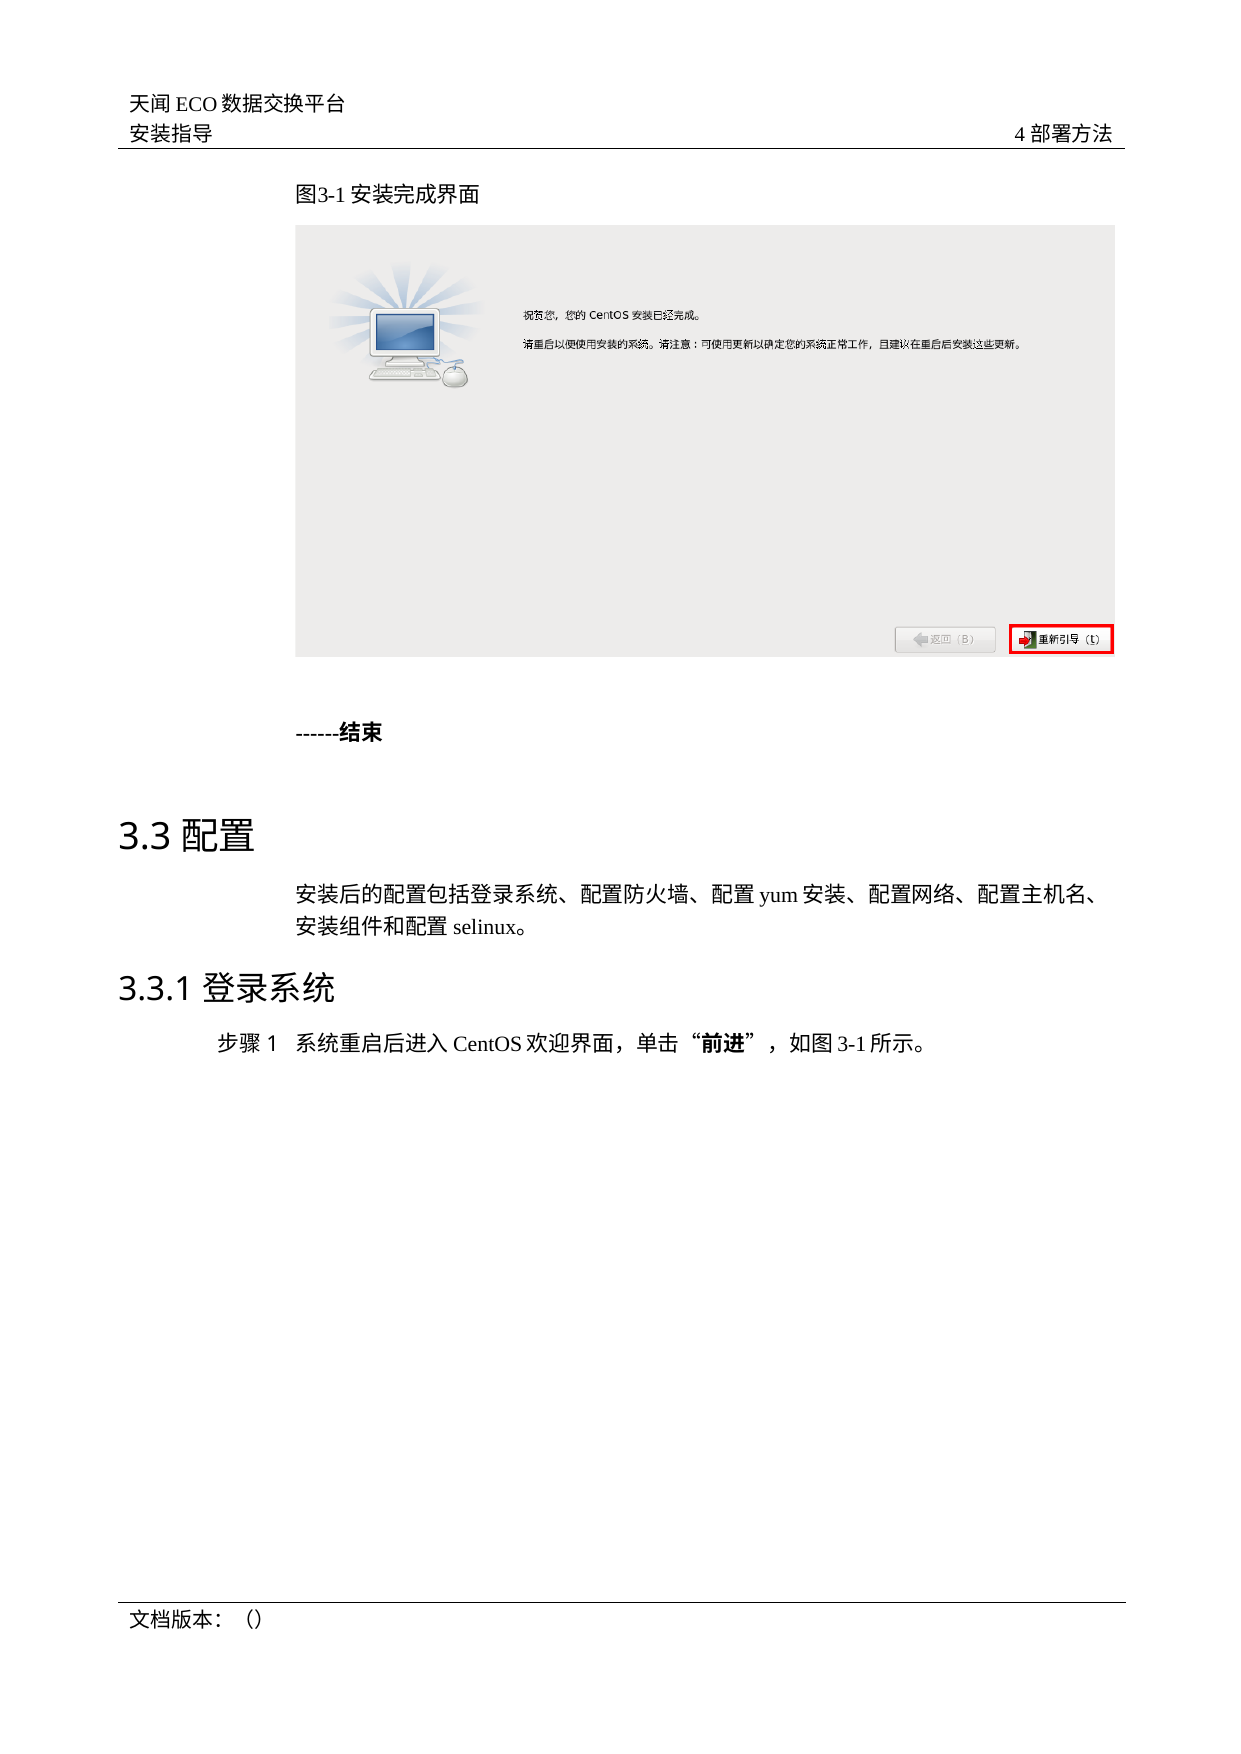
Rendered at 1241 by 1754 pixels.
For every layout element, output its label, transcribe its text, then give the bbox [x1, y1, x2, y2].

text 安装后的配置包括登录系统、配置防火墙、配置yum安装、配置网络、配置主机名、安装组件和配置selinux。 [295, 877, 1122, 940]
text ------结束 [295, 715, 1122, 747]
picture [295, 225, 1115, 657]
text 安装完成界面 [295, 177, 1122, 209]
subtitle 配置 [118, 809, 1122, 860]
text 系统重启后进入CentOS欢迎界面，单击“前进”，如图3-26所示。 [279, 1026, 1122, 1058]
subtitle 登录系统 [118, 961, 1122, 1010]
